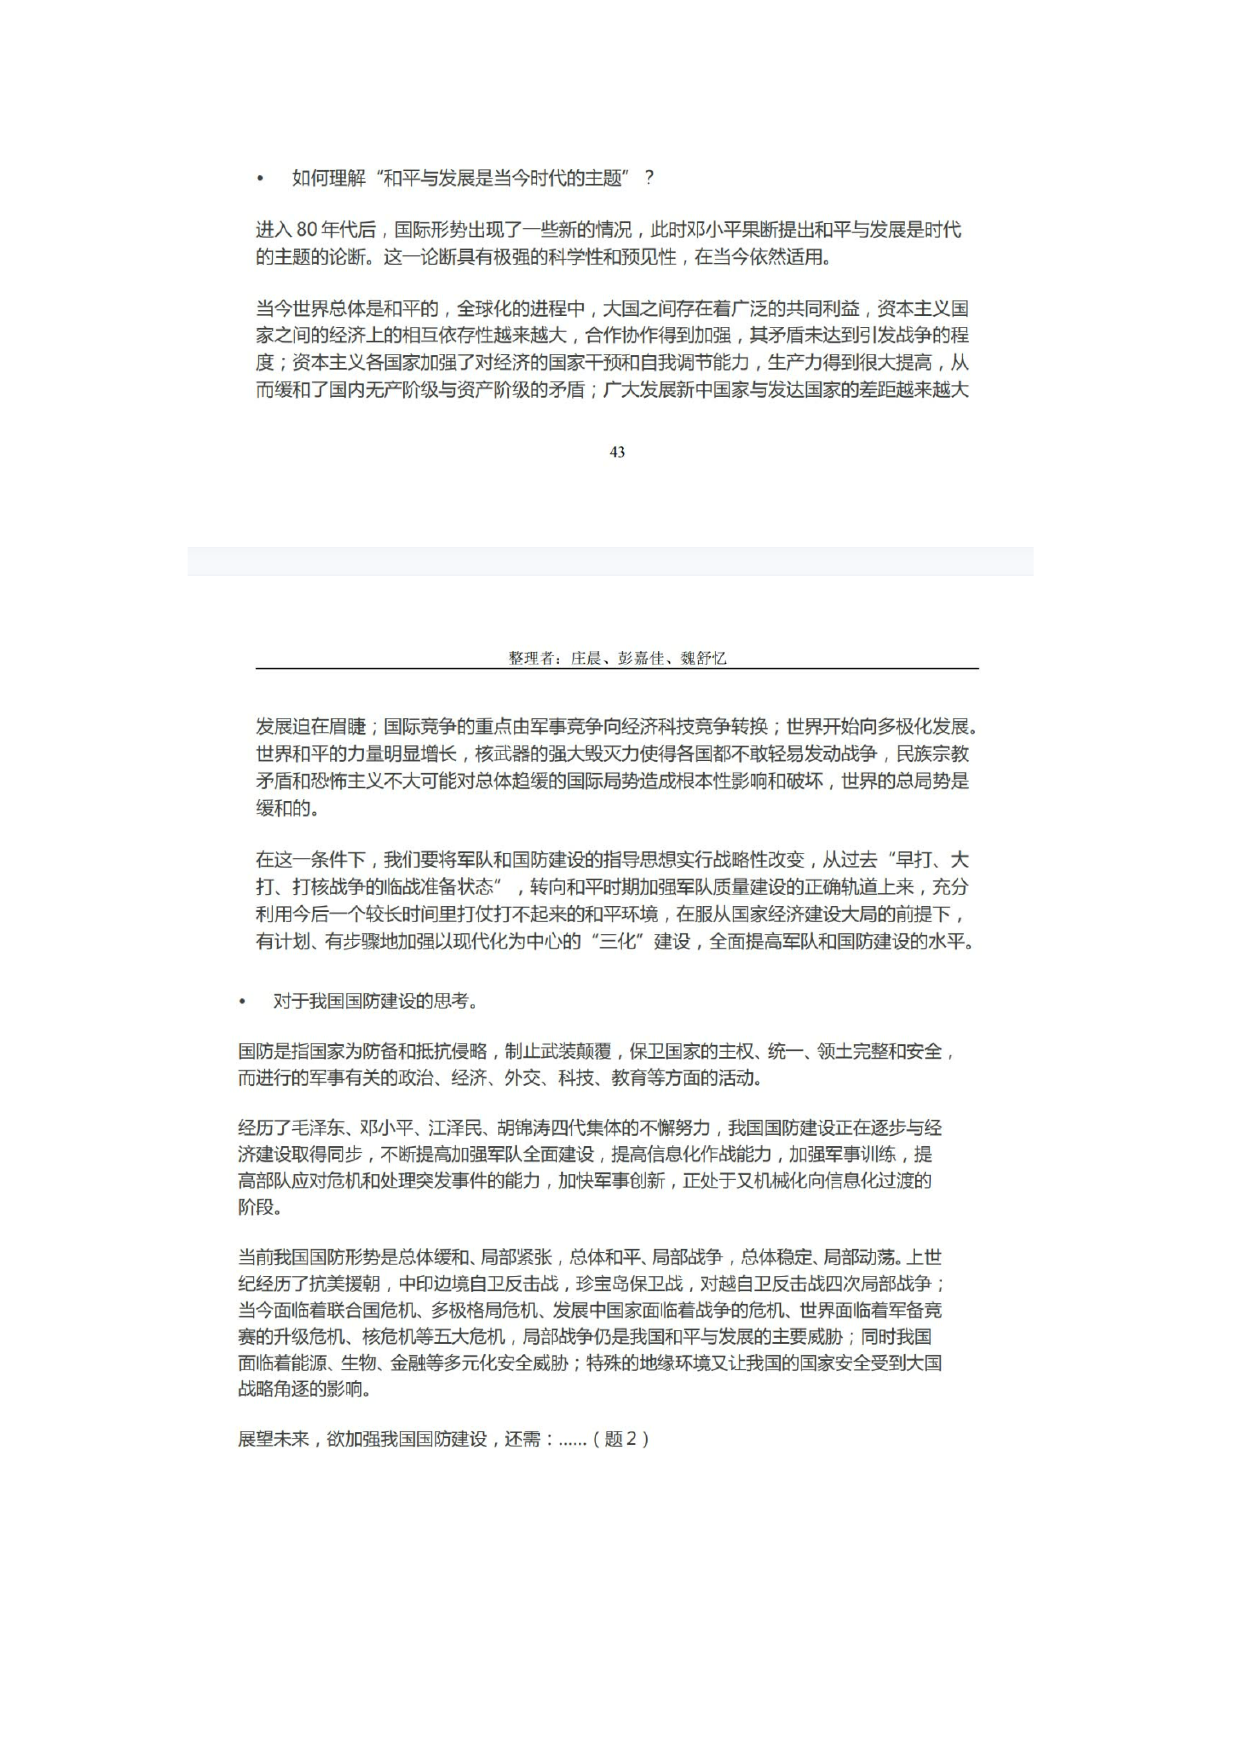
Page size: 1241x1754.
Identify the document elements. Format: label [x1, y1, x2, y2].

picture [187, 974, 1019, 1462]
picture [187, 162, 1034, 966]
